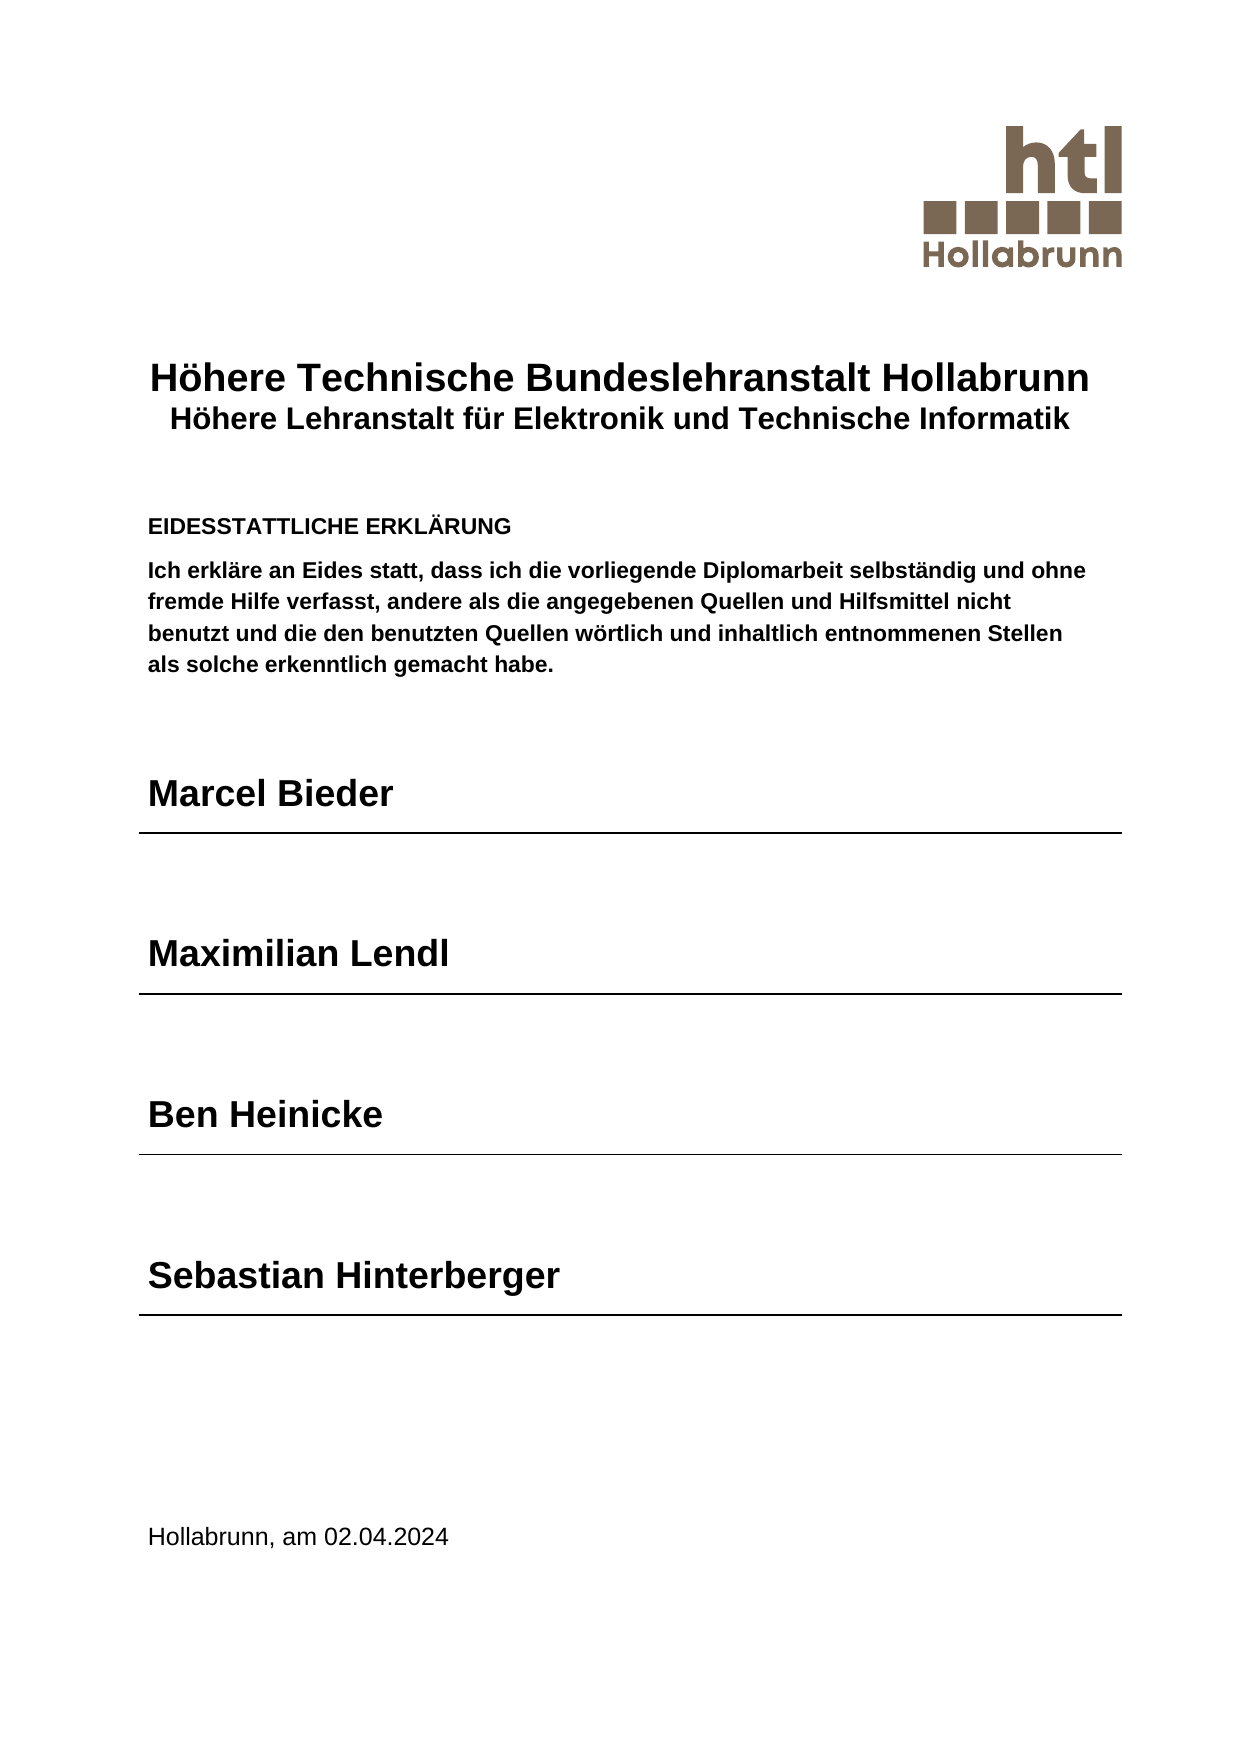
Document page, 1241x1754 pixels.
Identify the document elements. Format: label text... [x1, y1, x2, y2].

text Höhere Lehranstalt für Elektronik und Technische Informatik [148, 400, 1092, 436]
text Maximilian Lendl [148, 932, 1092, 975]
text Höhere Technische Bundeslehranstalt Hollabrunn [148, 354, 1092, 400]
text EIDESSTATTLICHE ERKLÄRUNG [148, 513, 1092, 539]
text Sebastian Hinterberger [148, 1253, 1092, 1296]
text Ben Heinicke [148, 1092, 1092, 1135]
text Marcel Bieder [148, 771, 1092, 814]
text Hollabrunn, am 02.04.2024 [148, 1519, 1092, 1550]
text Ich erkläre an Eides statt, dass ich die vorliegende Diplomarbeit selbständig und ohne fremde Hilfe verfasst, andere als die angegebenen Quellen und Hilfsmittel nicht benutzt und die den benutzten Quellen wörtlich und inhaltlich entnommenen Stellen als solche erkenntlich gemacht habe. [148, 552, 1092, 677]
